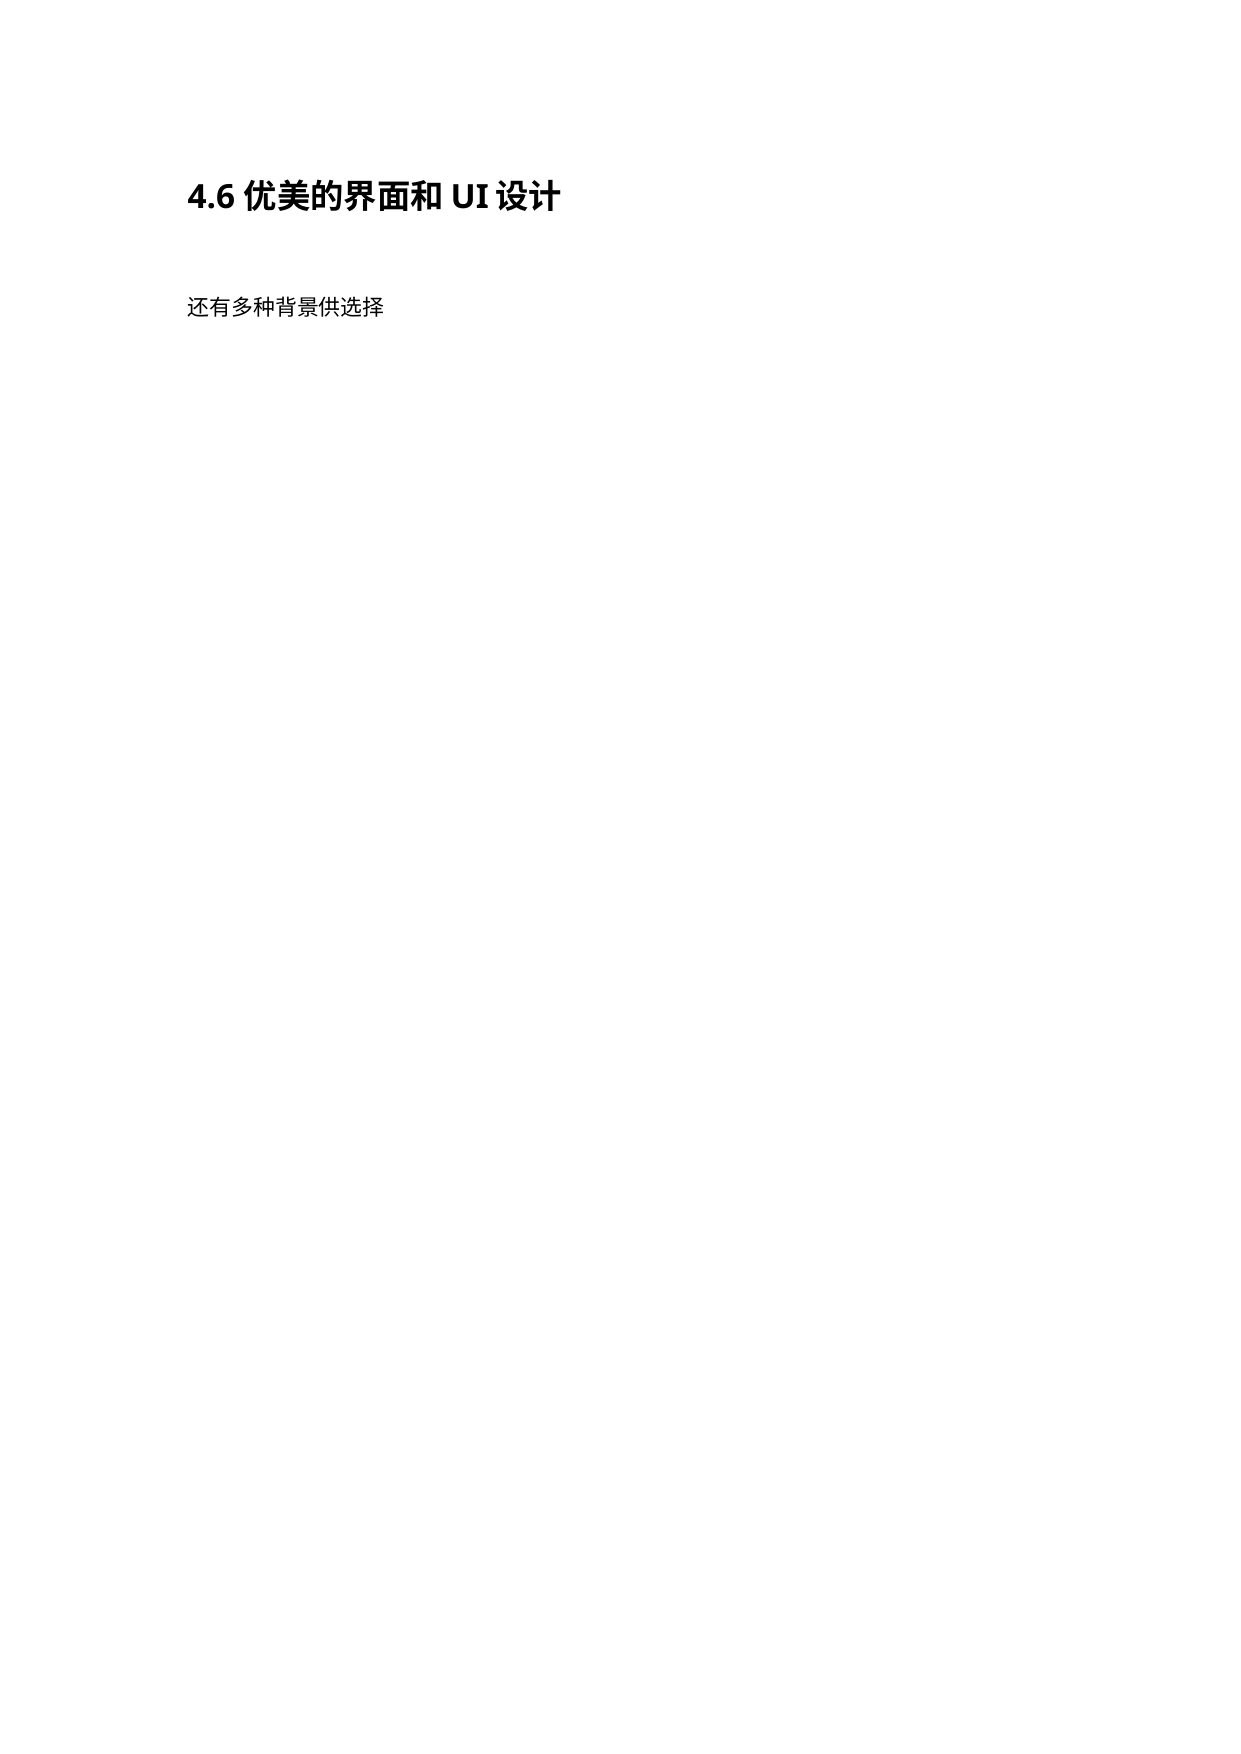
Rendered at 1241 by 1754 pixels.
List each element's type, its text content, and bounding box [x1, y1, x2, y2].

text 还有多种背景供选择 [187, 289, 1053, 322]
subtitle 4.6 优美的界面和UI设计 [187, 162, 1053, 227]
